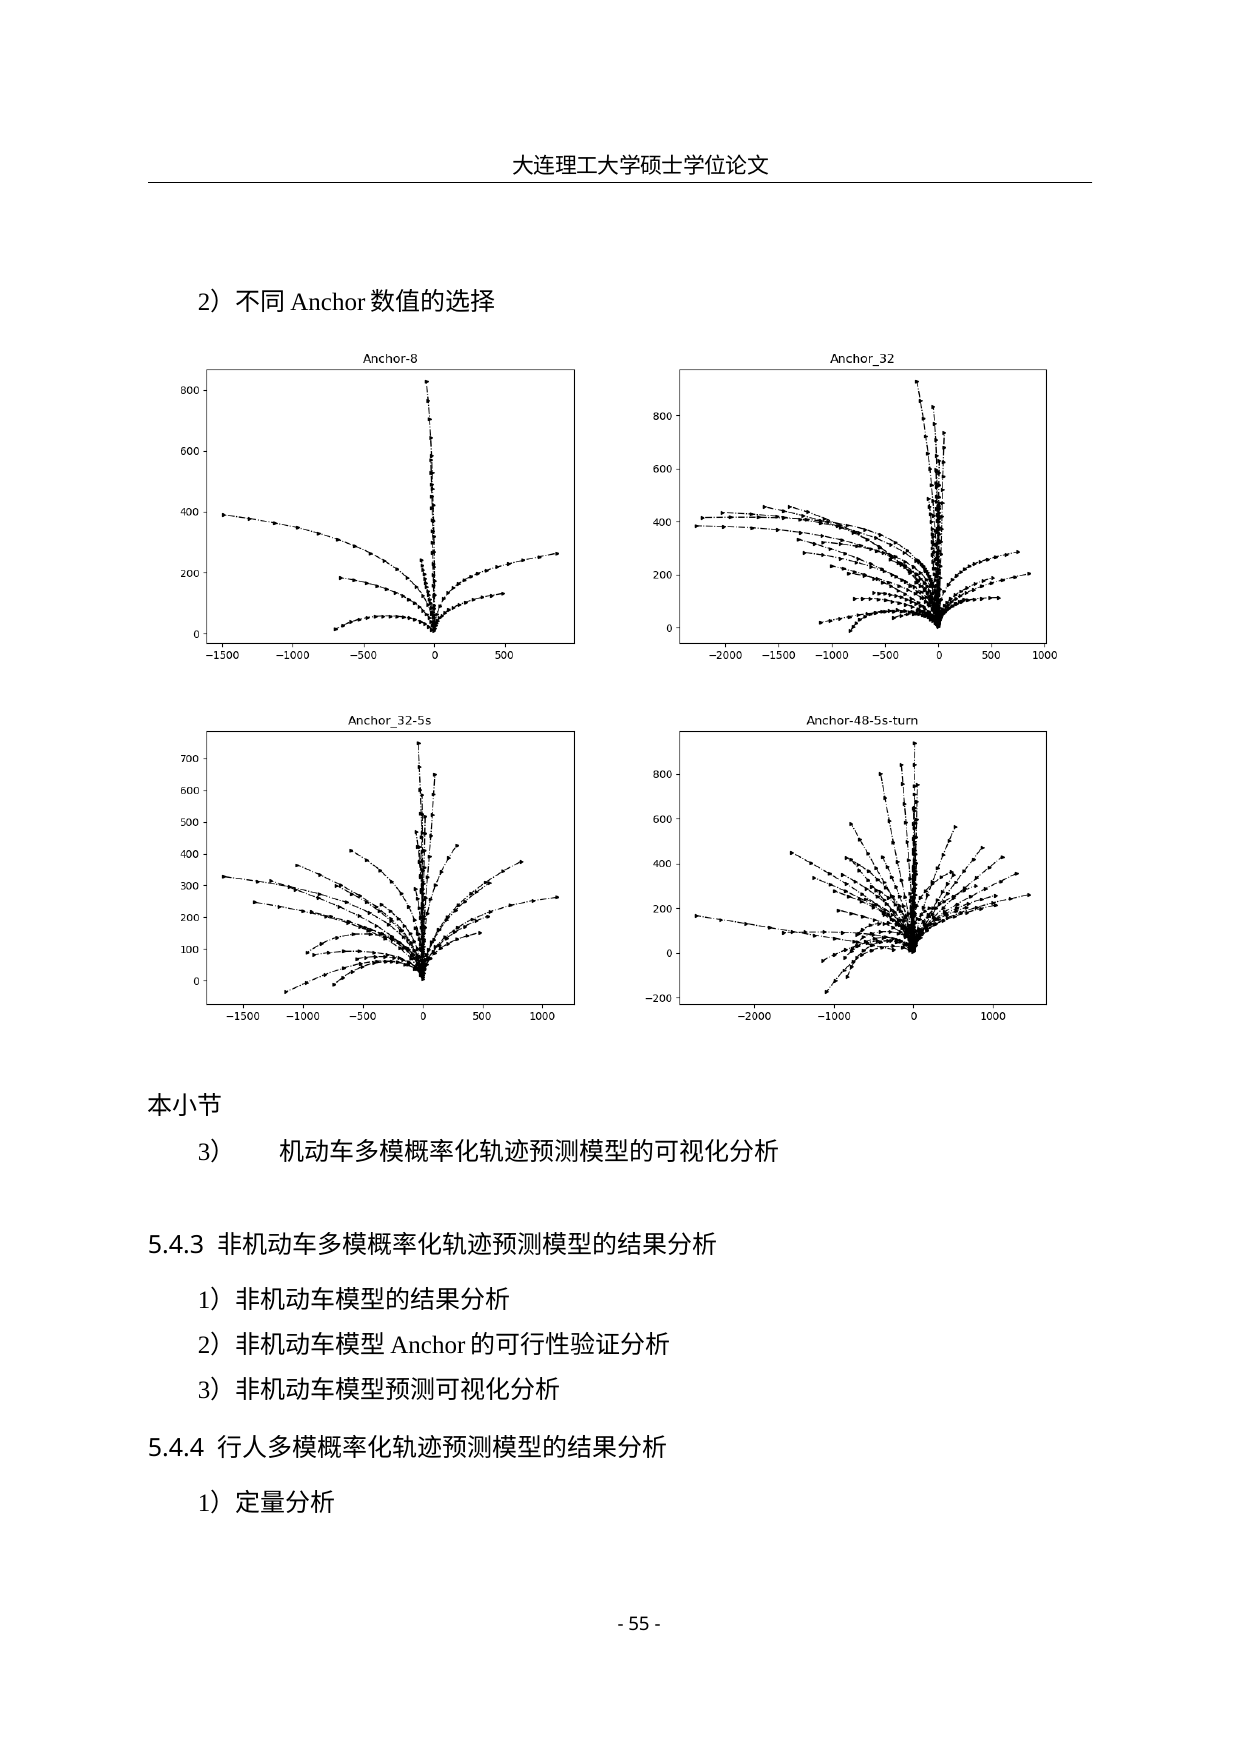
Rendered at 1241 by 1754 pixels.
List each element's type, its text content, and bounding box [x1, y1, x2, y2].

picture [147, 326, 1093, 682]
text 2）非机动车模型Anchor的可行性验证分析 [148, 1324, 1092, 1361]
subtitle 5.4.3 非机动车多模概率化轨迹预测模型的结果分析 [148, 1225, 1092, 1261]
subtitle 5.4.4 行人多模概率化轨迹预测模型的结果分析 [148, 1428, 1092, 1464]
text 1）定量分析 [148, 1482, 1092, 1518]
text 1）非机动车模型的结果分析 [148, 1279, 1092, 1316]
text 2）不同Anchor数值的选择 [148, 281, 1092, 318]
text 本小节 [148, 1086, 1092, 1122]
picture [147, 688, 1093, 1043]
text 3）非机动车模型预测可视化分析 [148, 1370, 1092, 1406]
list 机动车多模概率化轨迹预测模型的可视化分析 [198, 1131, 1092, 1167]
